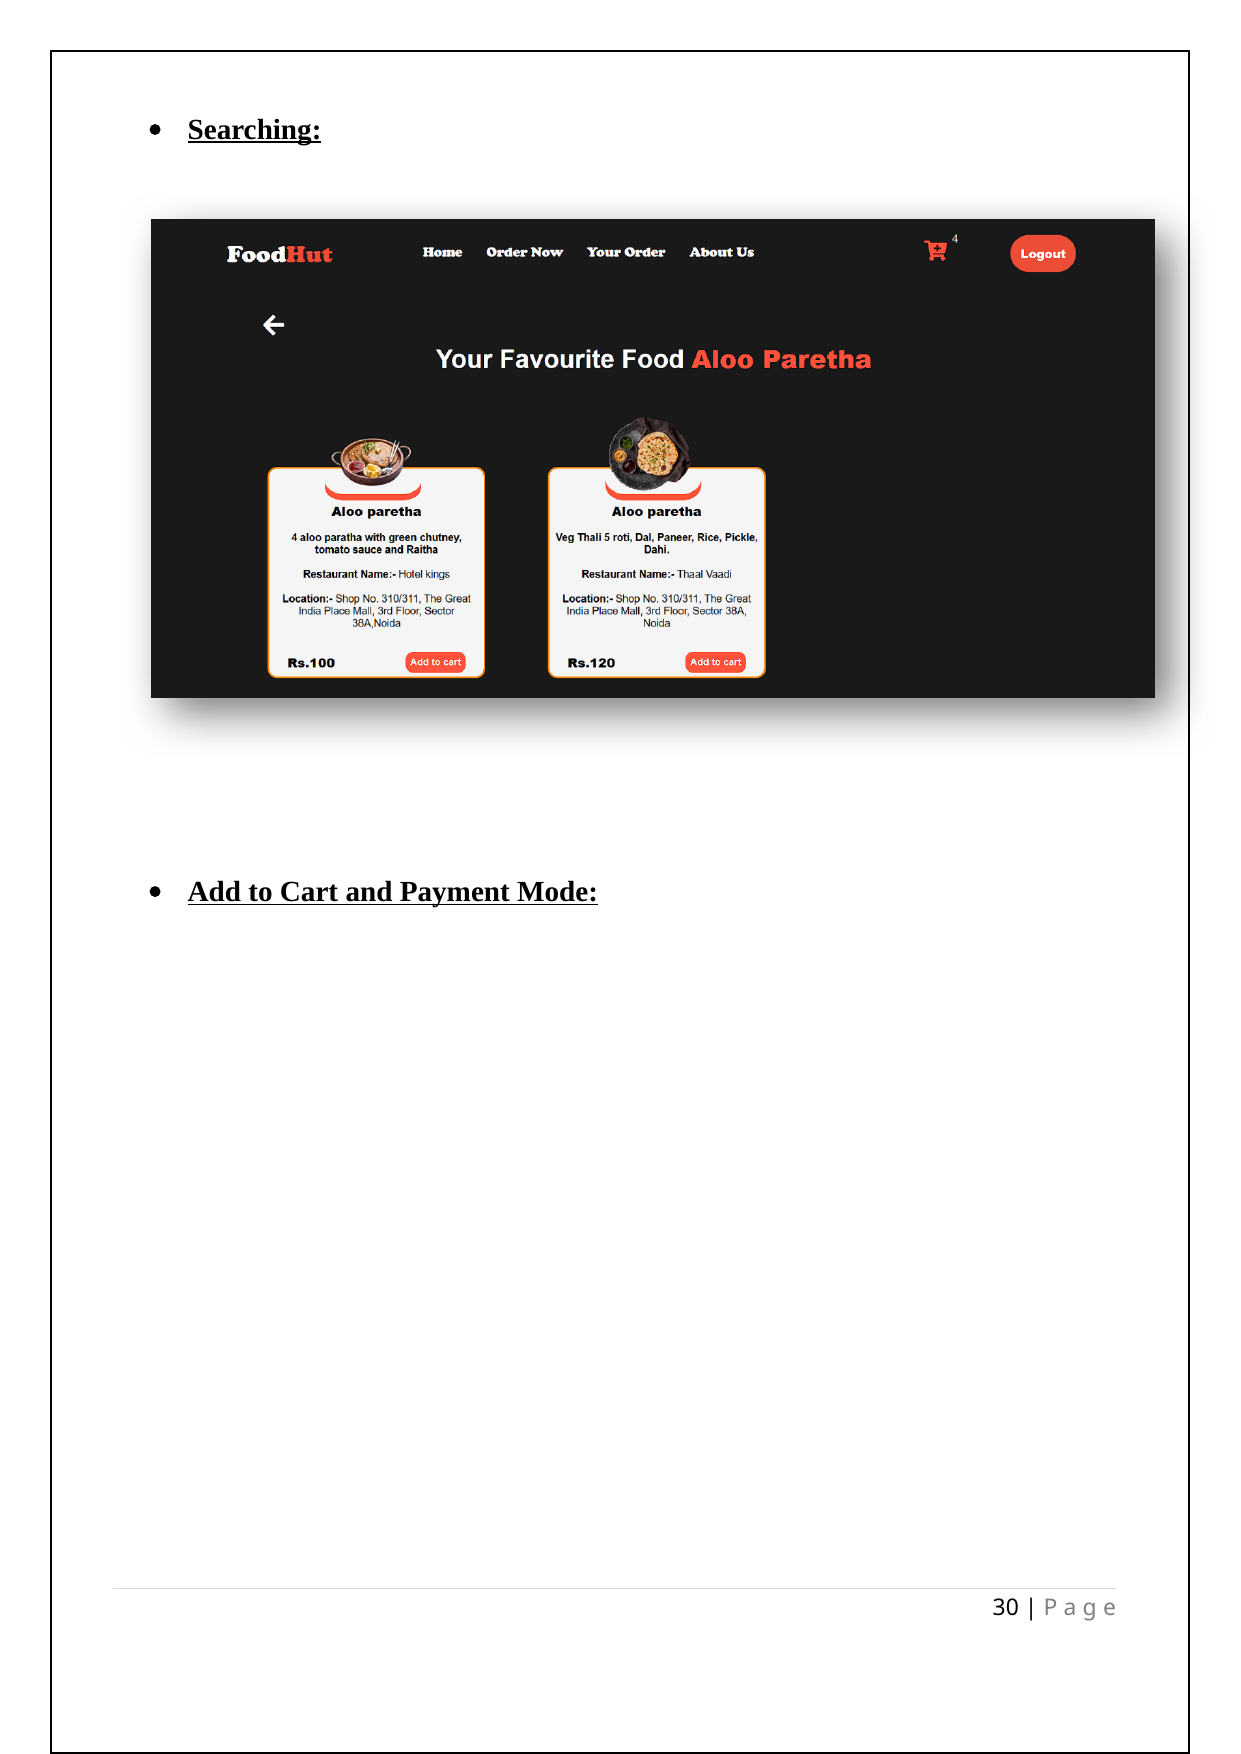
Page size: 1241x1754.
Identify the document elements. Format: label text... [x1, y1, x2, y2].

picture [151, 219, 1155, 698]
list Add to Cart and Payment Mode: [150, 874, 1116, 908]
list Searching: [150, 112, 1116, 146]
